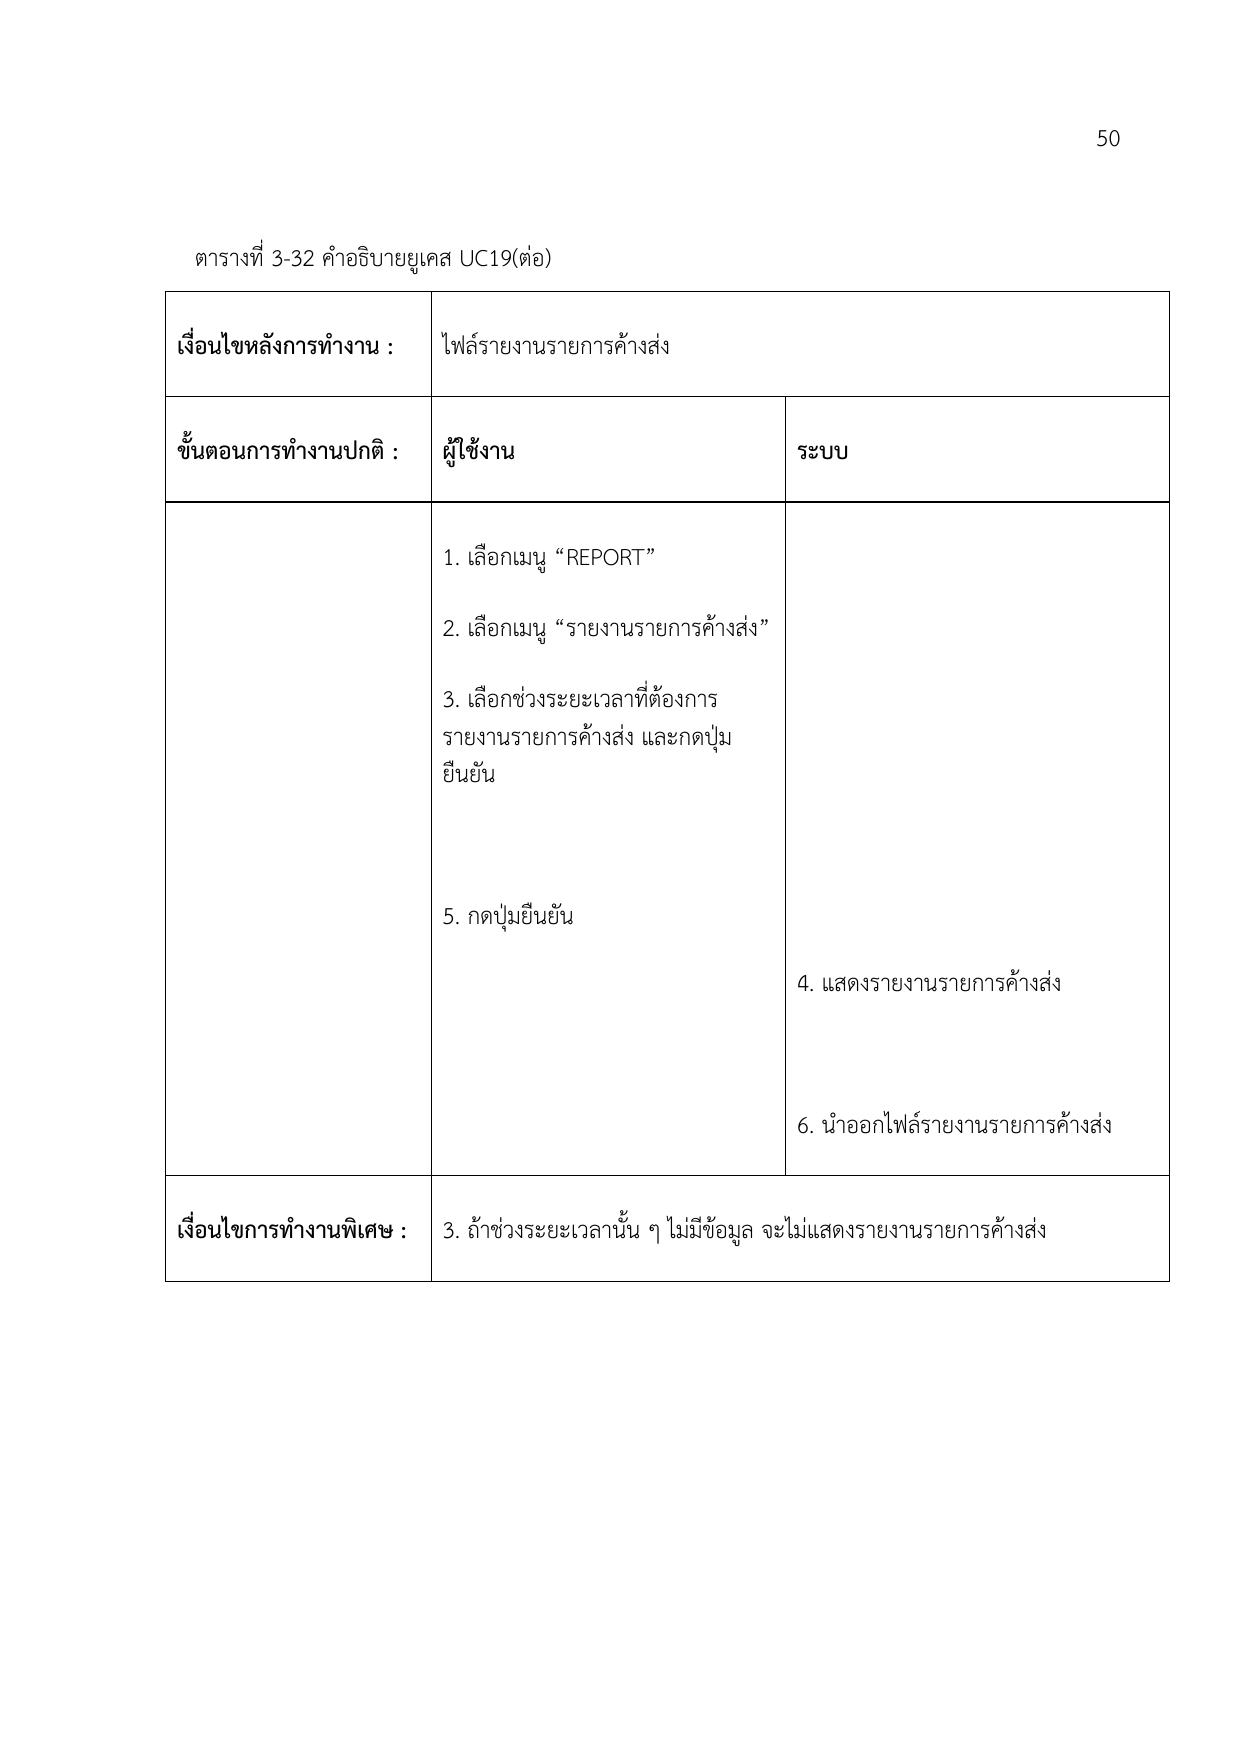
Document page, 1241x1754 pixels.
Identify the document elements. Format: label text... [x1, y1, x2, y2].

text ตารางที่ 3-32 คำอธิบายยูเคส UC19(ต่อ) [195, 237, 1120, 275]
table_cell 3. ถ้าช่วงระยะเวลานั้น ๆ ไม่มีข้อมูล จะไม่แสดงรายงานรายการค้างส่ง [432, 1176, 1169, 1281]
table_header เงื่อนไขหลังการทำงาน : [166, 292, 431, 396]
table_cell 4. แสดงรายงานรายการค้างส่ง 6. นำออกไฟล์รายงานรายการค้างส่ง [786, 503, 1169, 1175]
table_cell 1. เลือกเมนู “REPORT” 2. เลือกเมนู “รายงานรายการค้างส่ง” 3. เลือกช่วงระยะเวลาที่ต้องการรายงานรายการค้างส่ง และกดปุ่มยืนยัน 5. กดปุ่มยืนยัน [432, 503, 785, 1175]
table_cell ผู้ใช้งาน [432, 397, 785, 501]
table_cell เงื่อนไขการทำงานพิเศษ : [166, 1176, 431, 1281]
table_cell ระบบ [786, 397, 1169, 501]
table_cell ขั้นตอนการทำงานปกติ : [166, 397, 431, 501]
table_header ไฟล์รายงานรายการค้างส่ง [432, 292, 1169, 396]
table_cell [166, 503, 431, 1175]
